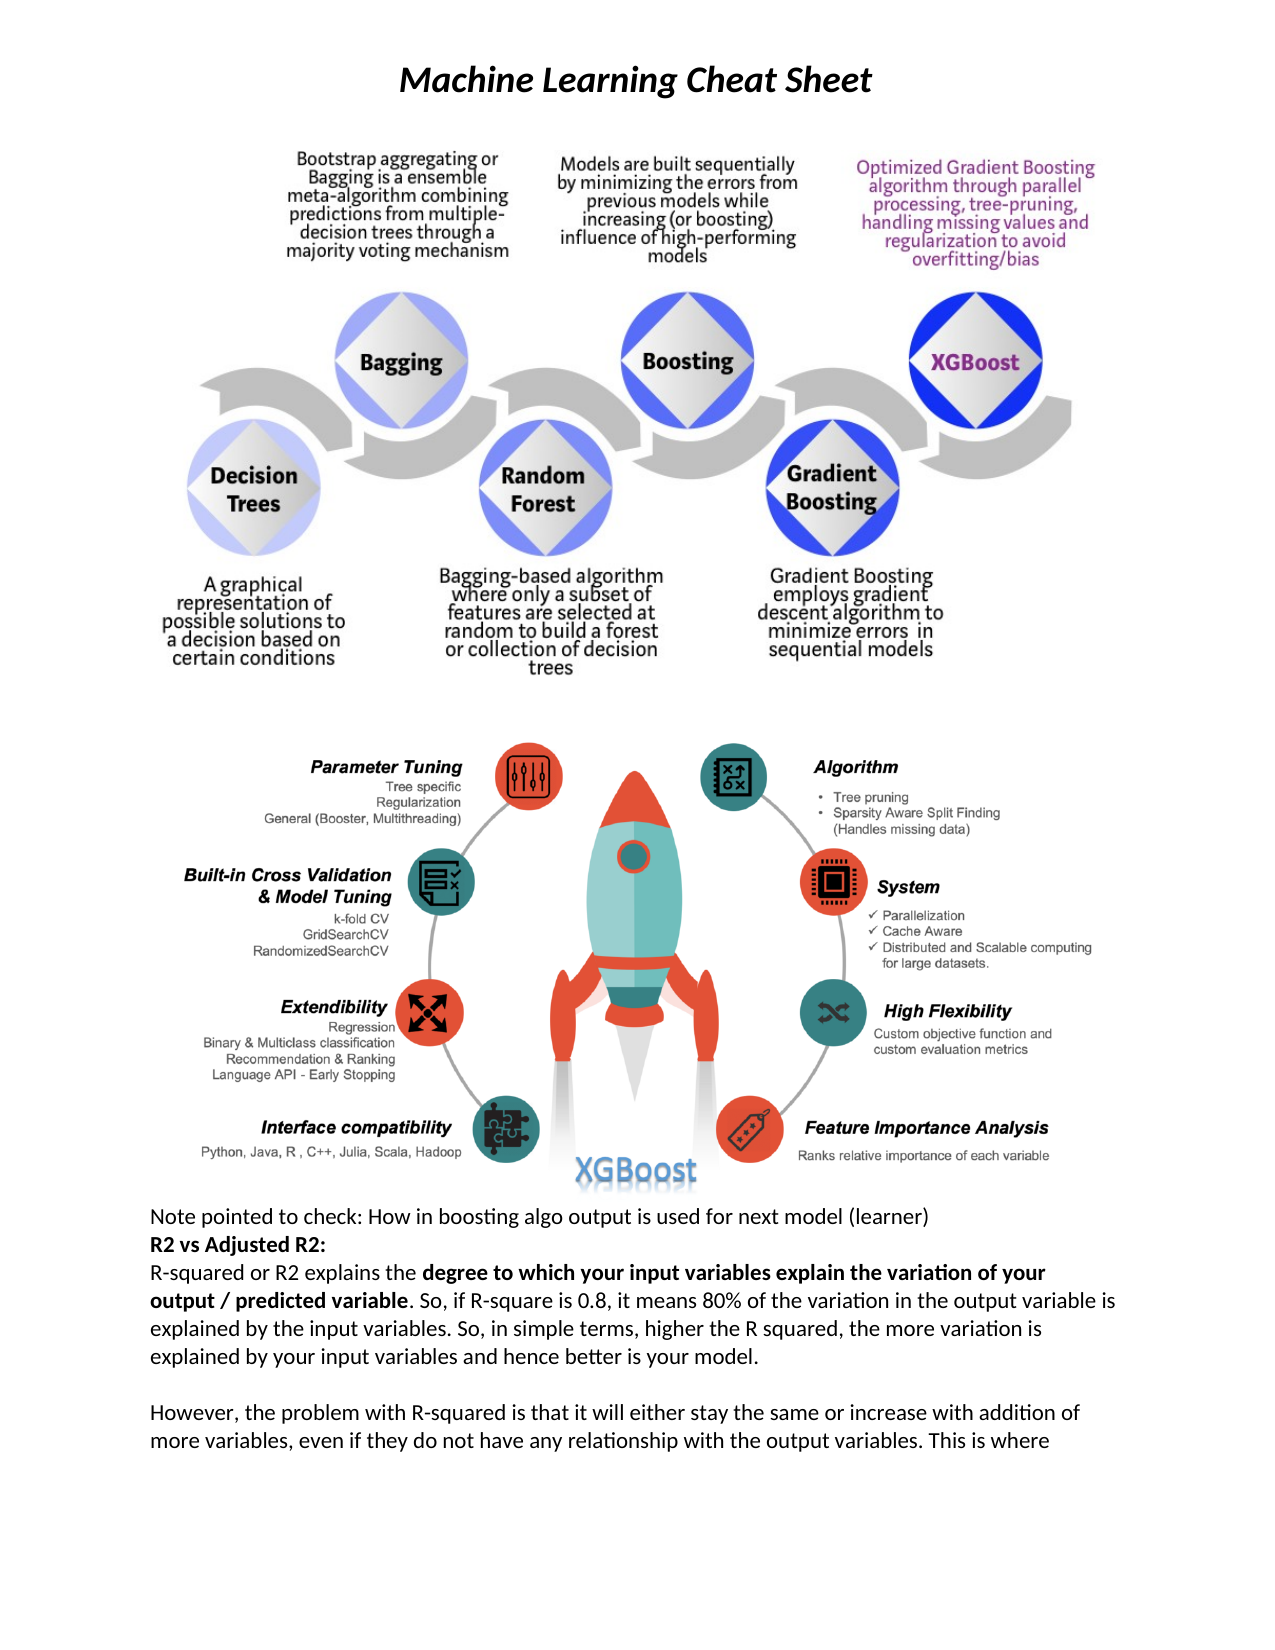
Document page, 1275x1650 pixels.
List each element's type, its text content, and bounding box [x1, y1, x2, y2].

text R-squared or R2 explains the degree to which your input variables explain the variation of your output / predicted variable. So, if R-square is 0.8, it means 80% of the variation in the output variable is explained by the input variables. So, in simple terms, higher the R squared, the more variation is explained by your input variables and hence better is your model. [150, 1258, 1125, 1370]
picture [150, 708, 1125, 1202]
text Note pointed to check: How in boosting algo output is used for next model (learner) [150, 1202, 1125, 1230]
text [150, 1398, 1125, 1454]
text R2 vs Adjusted R2: [150, 1230, 1125, 1258]
picture [150, 150, 1125, 681]
